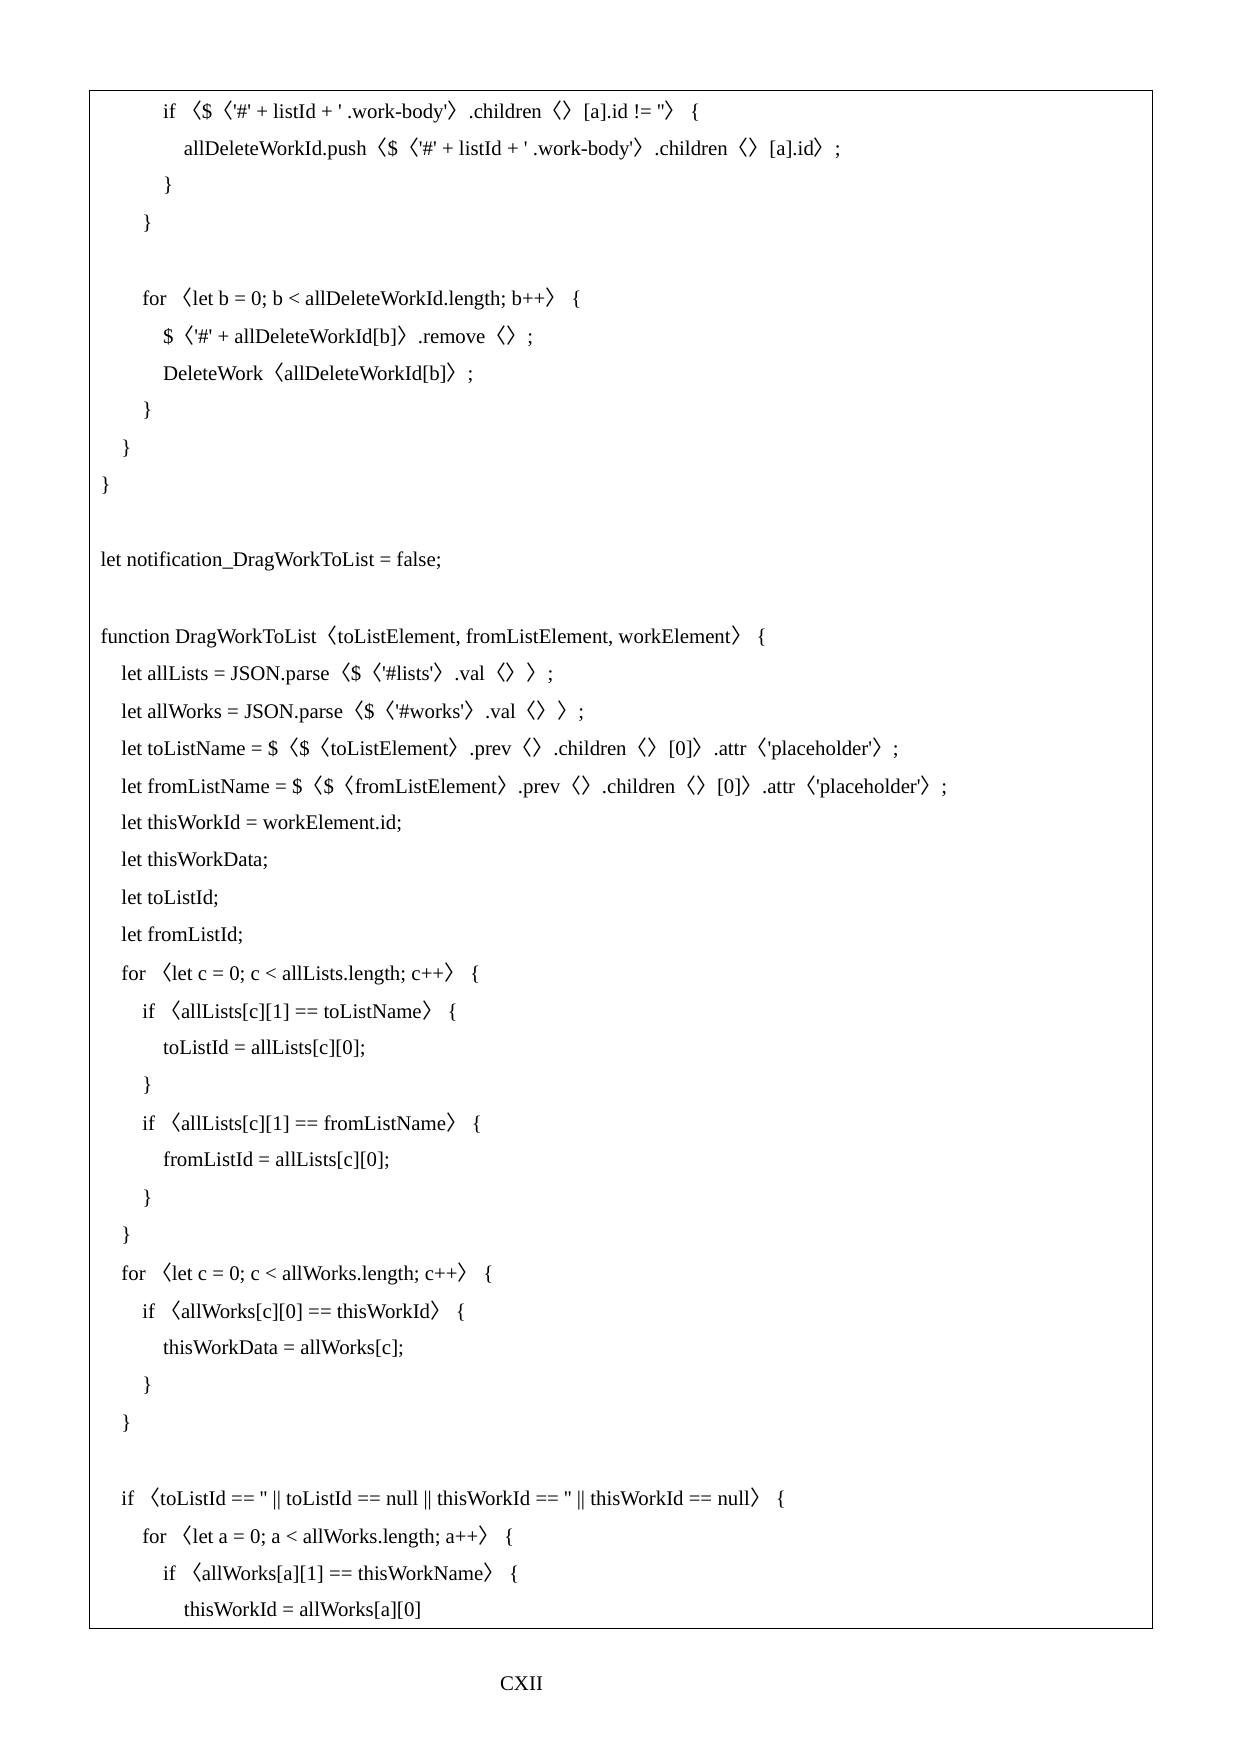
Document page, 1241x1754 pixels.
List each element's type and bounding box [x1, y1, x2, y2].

table_cell [90, 91, 1152, 1628]
